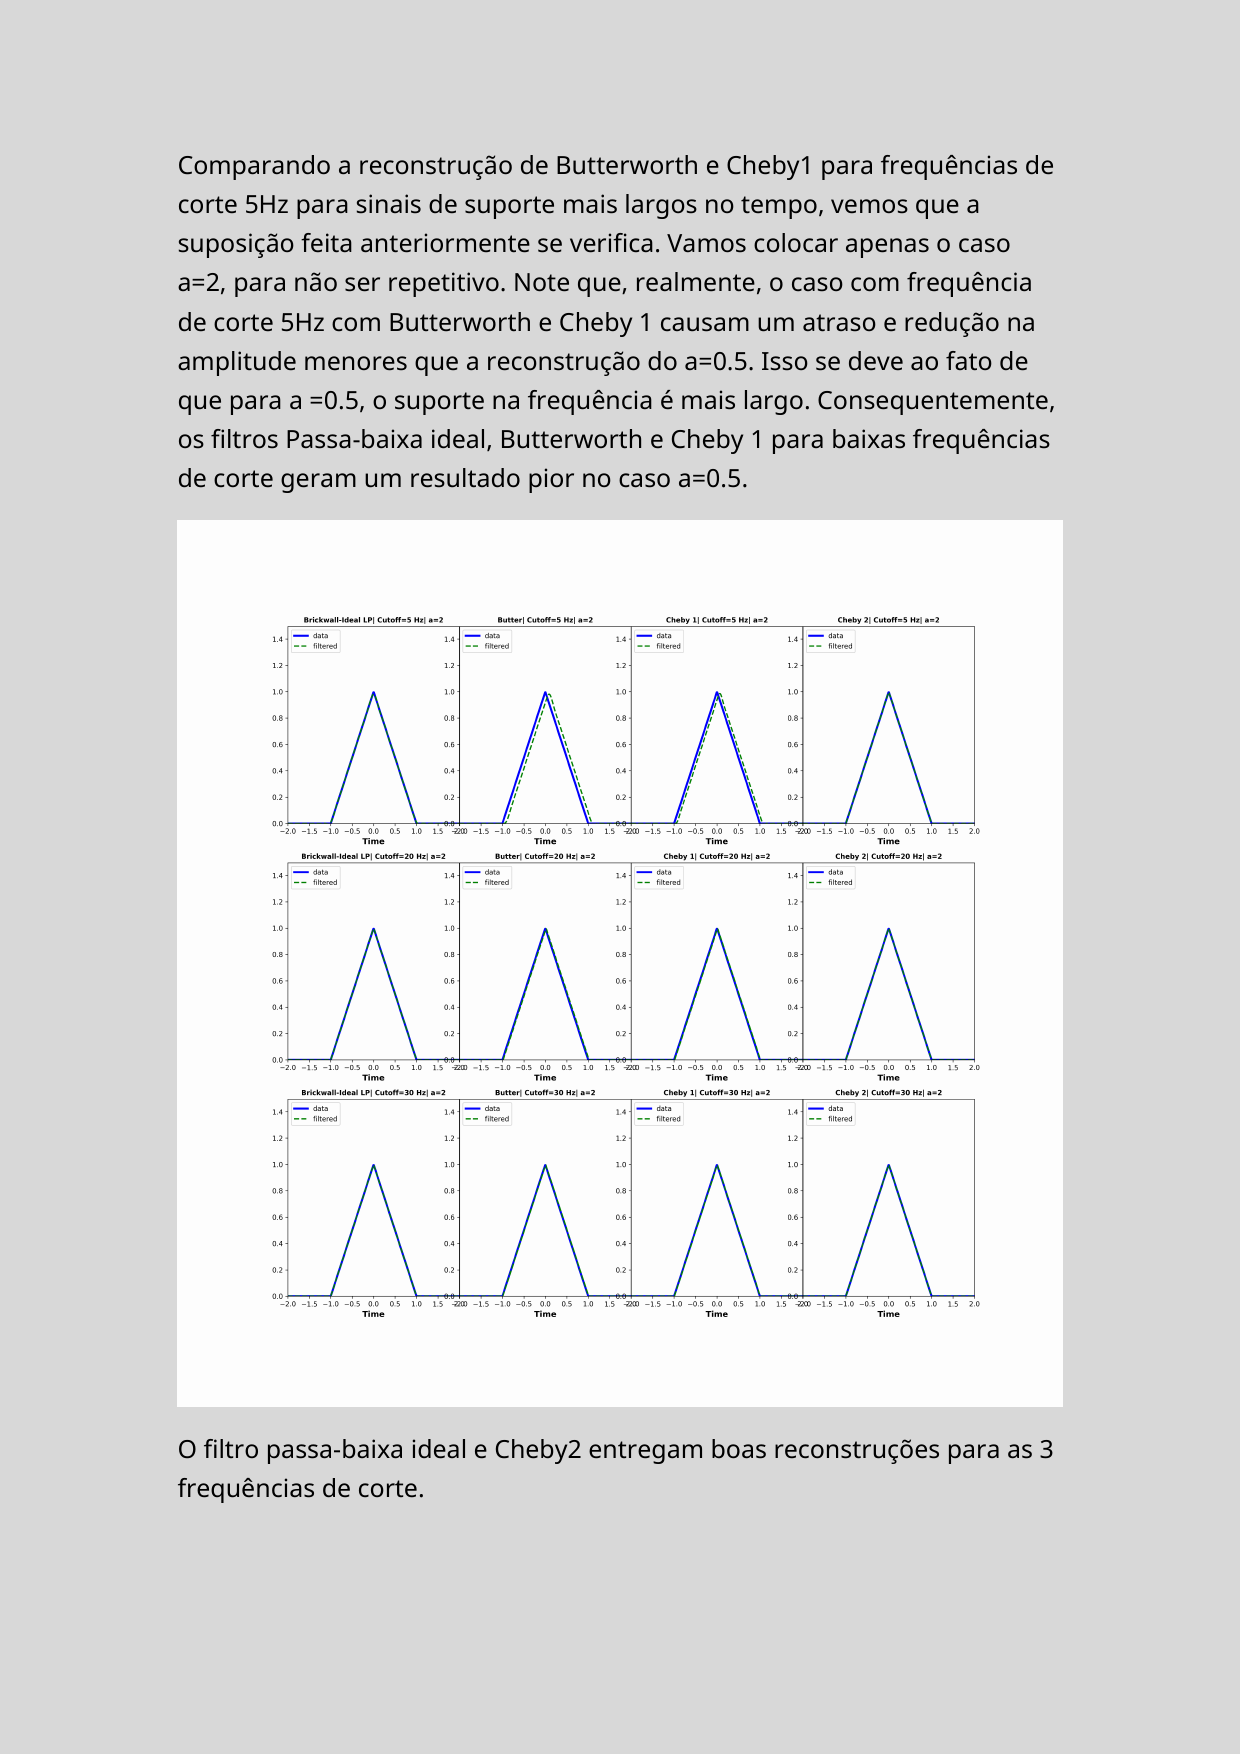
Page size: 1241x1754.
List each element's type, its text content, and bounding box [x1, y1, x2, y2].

text Comparando a reconstrução de Butterworth e Cheby1 para frequências de corte 5Hz para sinais de suporte mais largos no tempo, vemos que a suposição feita anteriormente se verifica. Vamos colocar apenas o caso a=2, para não ser repetitivo. Note que, realmente, o caso com frequência de corte 5Hz com Butterworth e Cheby 1 causam um atraso e redução na amplitude menores que a reconstrução do a=0.5. Isso se deve ao fato de que para a =0.5, o suporte na frequência é mais largo. Consequentemente, os filtros Passa-baixa ideal, Butterworth e Cheby 1 para baixas frequências de corte geram um resultado pior no caso a=0.5. [177, 148, 1063, 495]
picture [177, 520, 1063, 1407]
text O filtro passa-baixa ideal e Cheby2 entregam boas reconstruções para as 3 frequências de corte. [177, 1431, 1063, 1504]
